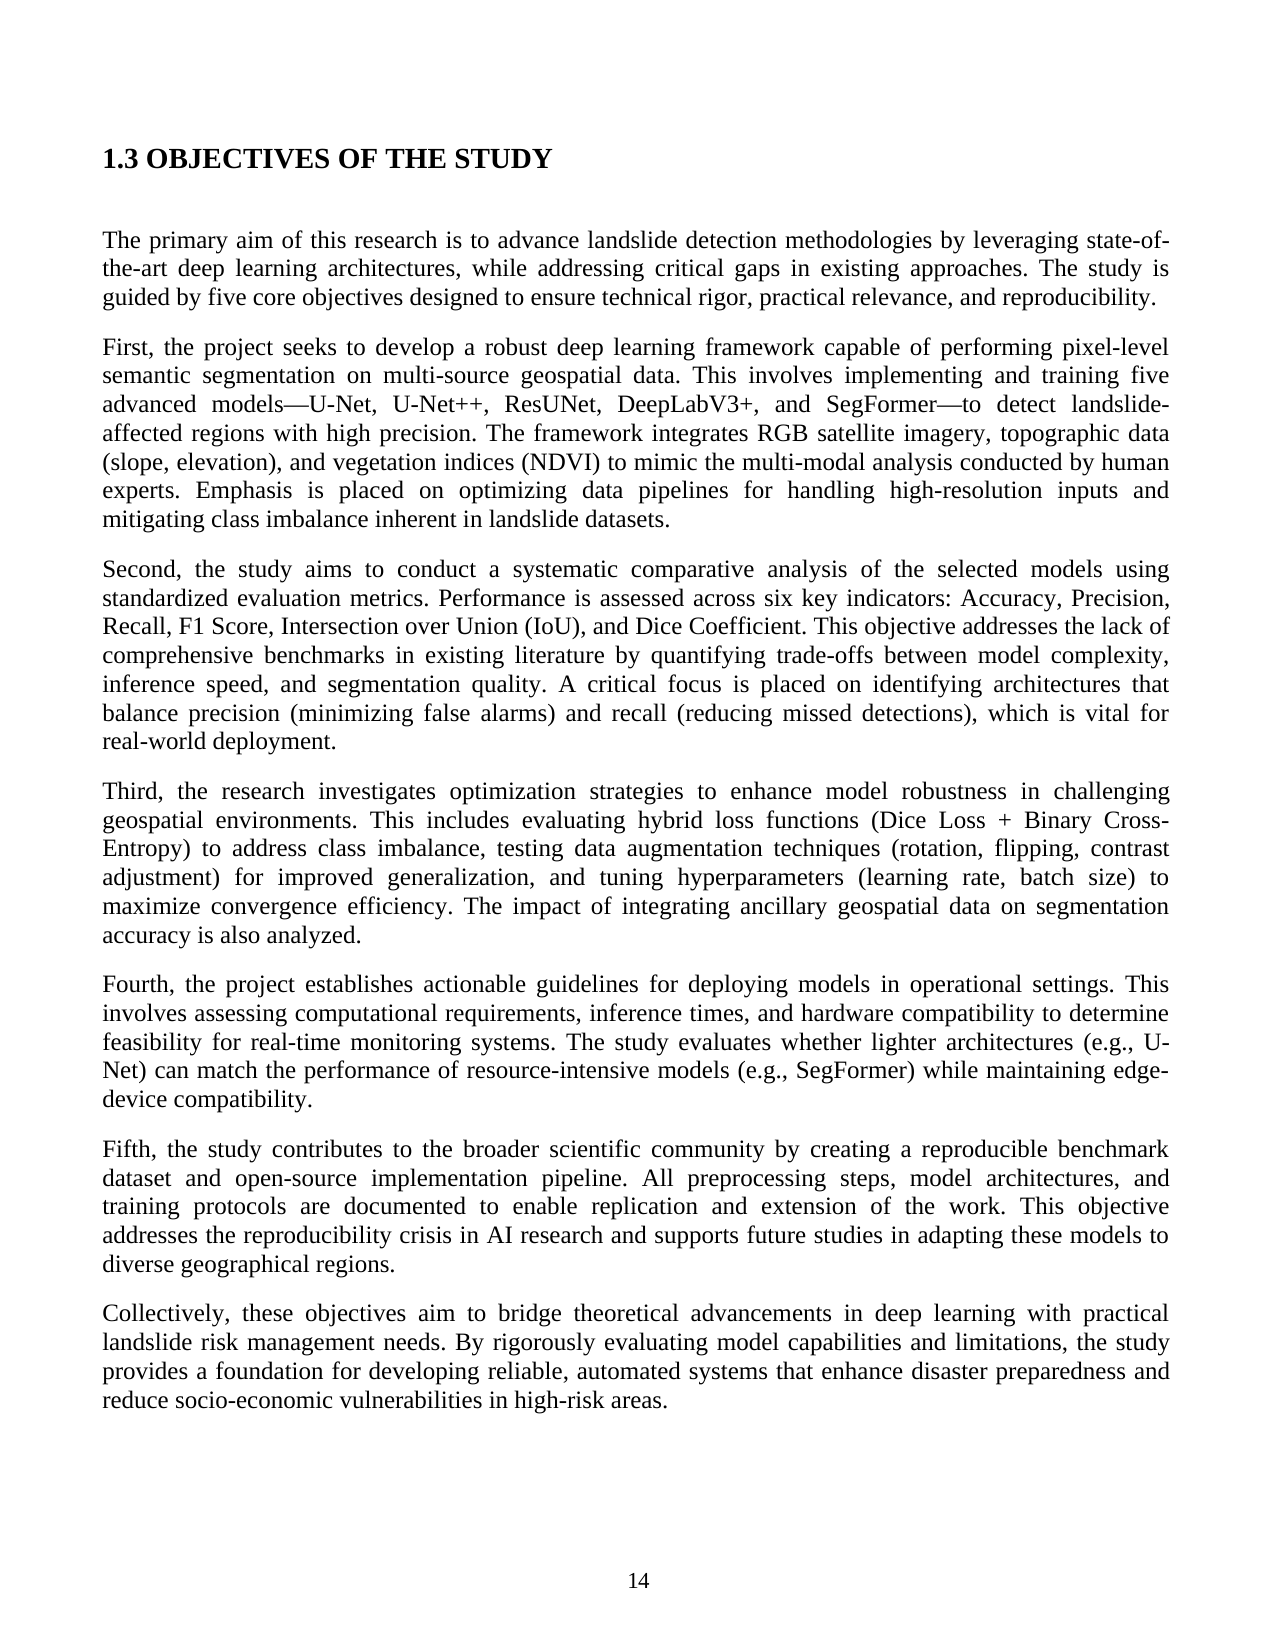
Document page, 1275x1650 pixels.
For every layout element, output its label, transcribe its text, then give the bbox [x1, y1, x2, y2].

text The primary aim of this research is to advance landslide detection methodologies by leveraging state-of-the-art deep learning architectures, while addressing critical gaps in existing approaches. The study is guided by five core objectives designed to ensure technical rigor, practical relevance, and reproducibility. [102, 225, 1171, 311]
list OBJECTIVES OF THE STUDY [102, 142, 1237, 175]
text Second, the study aims to conduct a systematic comparative analysis of the selected models using standardized evaluation metrics. Performance is assessed across six key indicators: Accuracy, Precision, Recall, F1 Score, Intersection over Union (IoU), and Dice Coefficient. This objective addresses the lack of comprehensive benchmarks in existing literature by quantifying trade-offs between model complexity, inference speed, and segmentation quality. A critical focus is placed on identifying architectures that balance precision (minimizing false alarms) and recall (reducing missed detections), which is vital for real-world deployment. [102, 554, 1171, 755]
text Collectively, these objectives aim to bridge theoretical advancements in deep learning with practical landslide risk management needs. By rigorously evaluating model capabilities and limitations, the study provides a foundation for developing reliable, automated systems that enhance disaster preparedness and reduce socio-economic vulnerabilities in high-risk areas. [102, 1298, 1171, 1413]
text First, the project seeks to develop a robust deep learning framework capable of performing pixel-level semantic segmentation on multi-source geospatial data. This involves implementing and training five advanced models—U-Net, U-Net++, ResUNet, DeepLabV3+, and SegFormer—to detect landslide-affected regions with high precision. The framework integrates RGB satellite imagery, topographic data (slope, elevation), and vegetation indices (NDVI) to mimic the multi-modal analysis conducted by human experts. Emphasis is placed on optimizing data pipelines for handling high-resolution inputs and mitigating class imbalance inherent in landslide datasets. [102, 332, 1171, 533]
text Fifth, the study contributes to the broader scientific community by creating a reproducible benchmark dataset and open-source implementation pipeline. All preprocessing steps, model architectures, and training protocols are documented to enable replication and extension of the work. This objective addresses the reproducibility crisis in AI research and supports future studies in adapting these models to diverse geographical regions. [102, 1134, 1171, 1278]
text Third, the research investigates optimization strategies to enhance model robustness in challenging geospatial environments. This includes evaluating hybrid loss functions (Dice Loss + Binary Cross-Entropy) to address class imbalance, testing data augmentation techniques (rotation, flipping, contrast adjustment) for improved generalization, and tuning hyperparameters (learning rate, batch size) to maximize convergence efficiency. The impact of integrating ancillary geospatial data on segmentation accuracy is also analyzed. [102, 776, 1171, 948]
text Fourth, the project establishes actionable guidelines for deploying models in operational settings. This involves assessing computational requirements, inference times, and hardware compatibility to determine feasibility for real-time monitoring systems. The study evaluates whether lighter architectures (e.g., U-Net) can match the performance of resource-intensive models (e.g., SegFormer) while maintaining edge-device compatibility. [102, 969, 1171, 1113]
